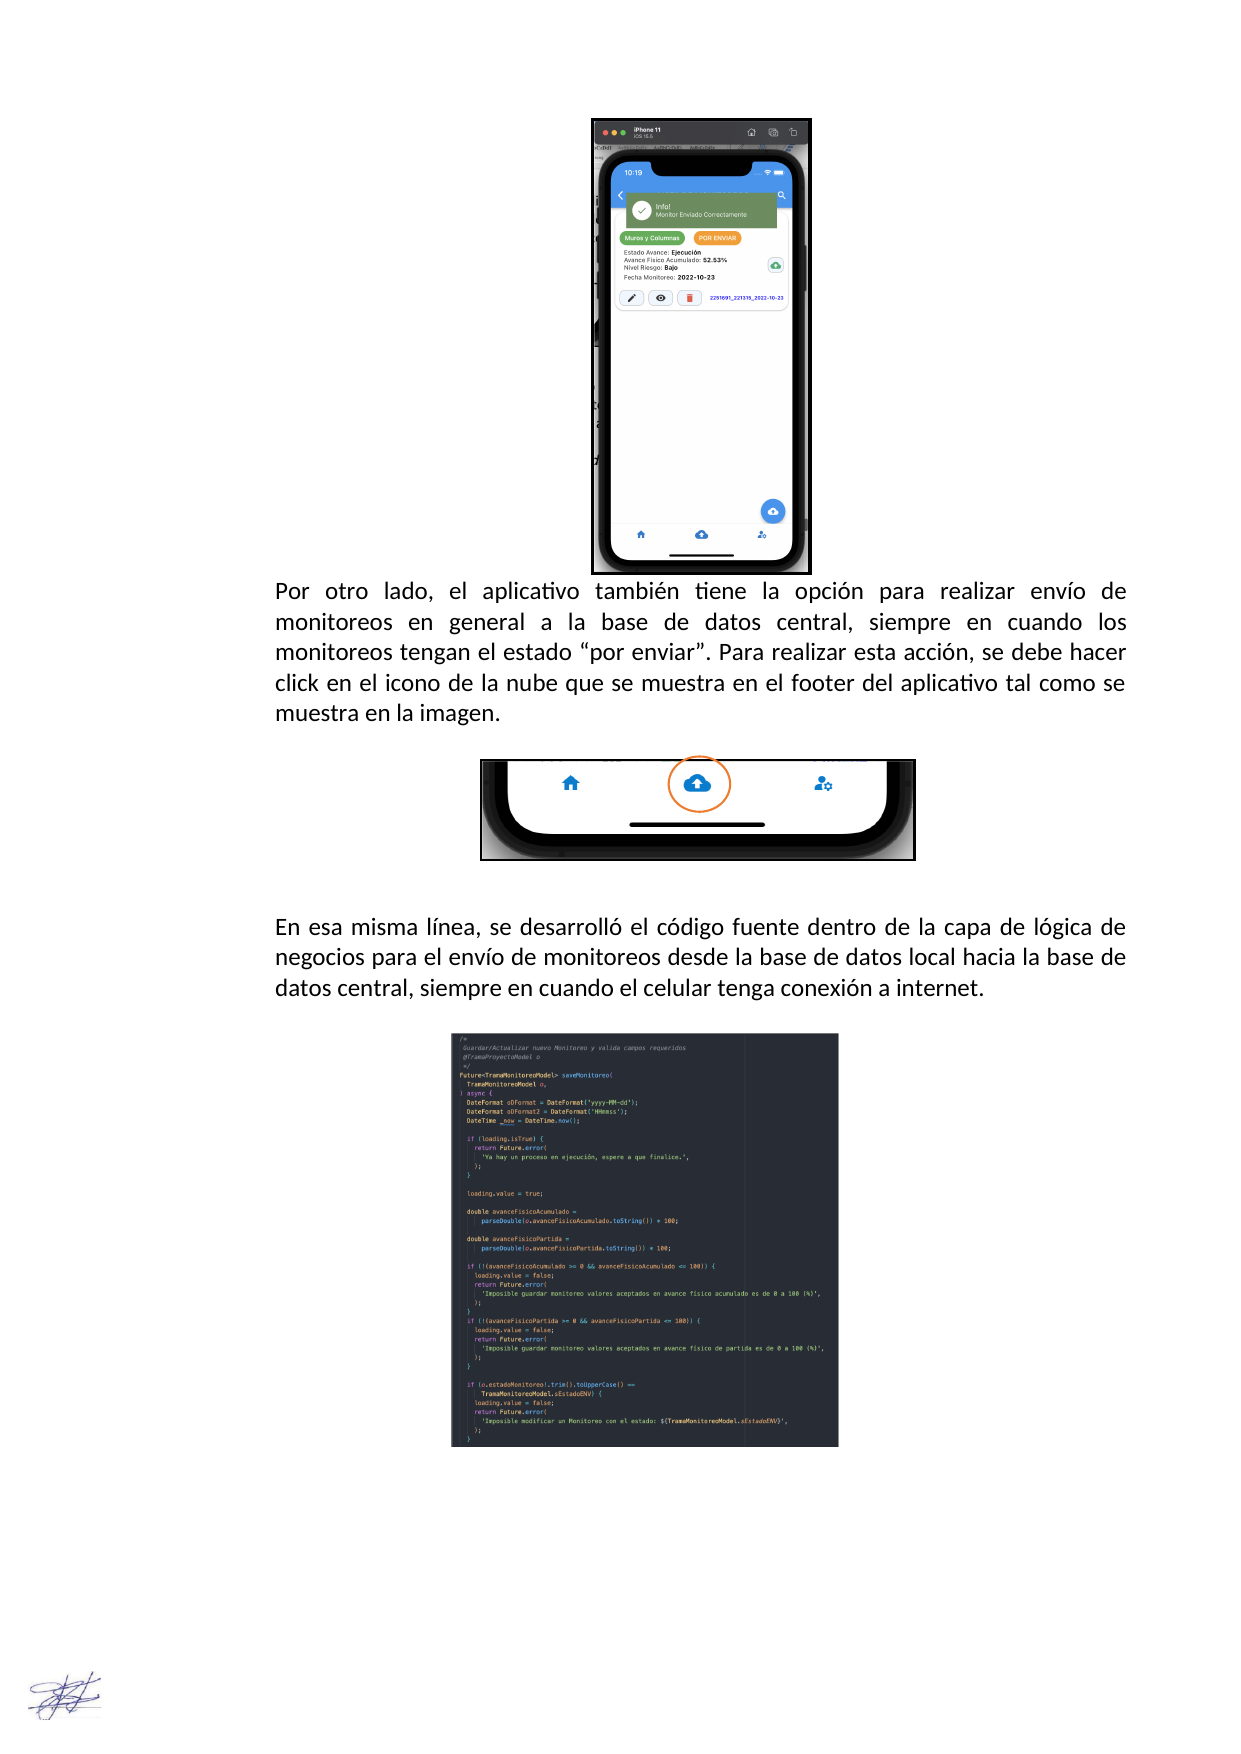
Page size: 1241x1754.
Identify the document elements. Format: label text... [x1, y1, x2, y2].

list Por otro lado, el aplicativo también tiene la opción para realizar envío de monitoreos en general a la base de datos central, siempre en cuando los monitoreos tengan el estado “por enviar”. Para realizar esta acción, se debe hacer click en el icono de la nube que se muestra en el footer del aplicativo tal como se muestra en la imagen. [275, 575, 1128, 728]
picture [482, 761, 913, 859]
picture [451, 1033, 839, 1447]
list En esa misma línea, se desarrolló el código fuente dentro de la capa de lógica de negocios para el envío de monitoreos desde la base de datos local hacia la base de datos central, siempre en cuando el celular tenga conexión a internet. [275, 911, 1128, 1003]
picture [670, 761, 729, 810]
picture [594, 121, 808, 572]
picture [28, 1671, 102, 1721]
